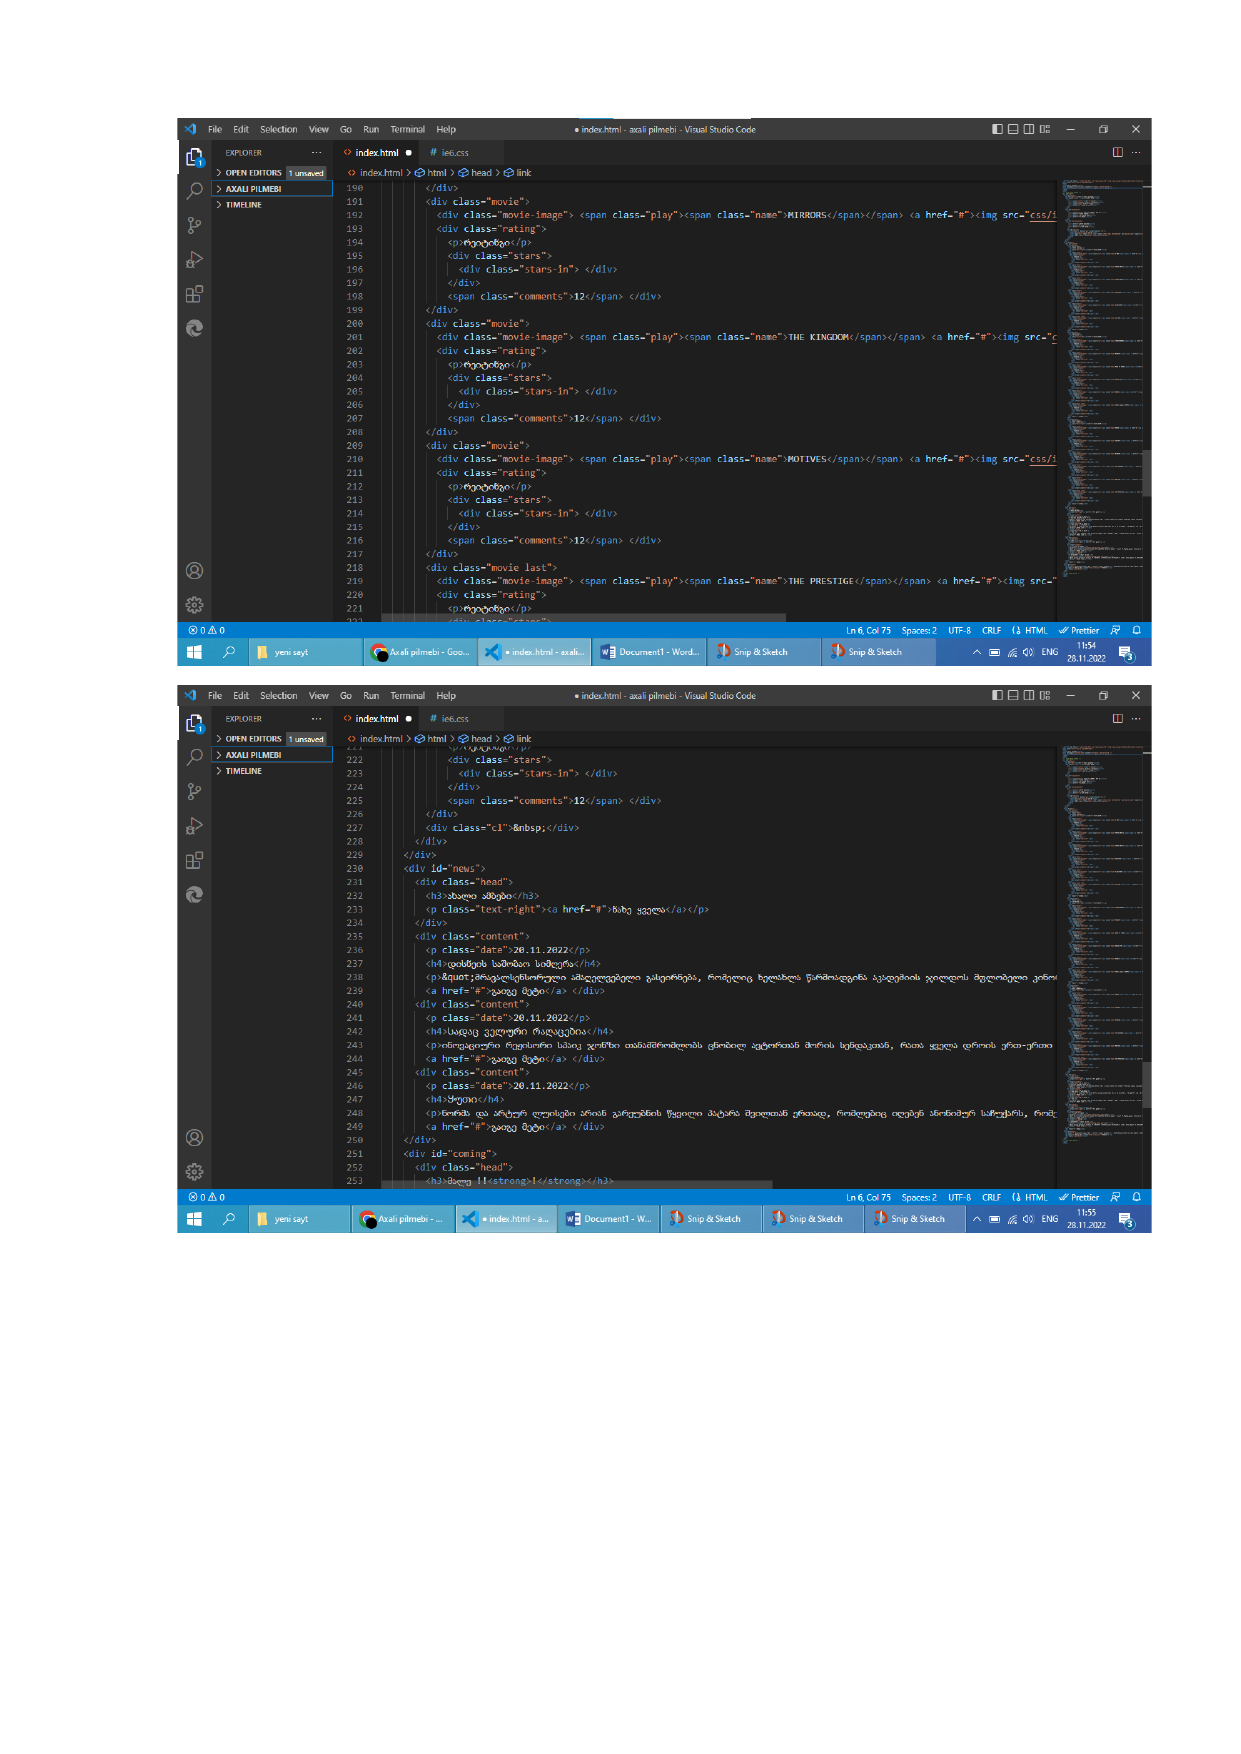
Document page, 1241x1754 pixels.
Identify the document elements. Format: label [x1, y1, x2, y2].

picture [177, 685, 1152, 1233]
picture [177, 118, 1152, 666]
